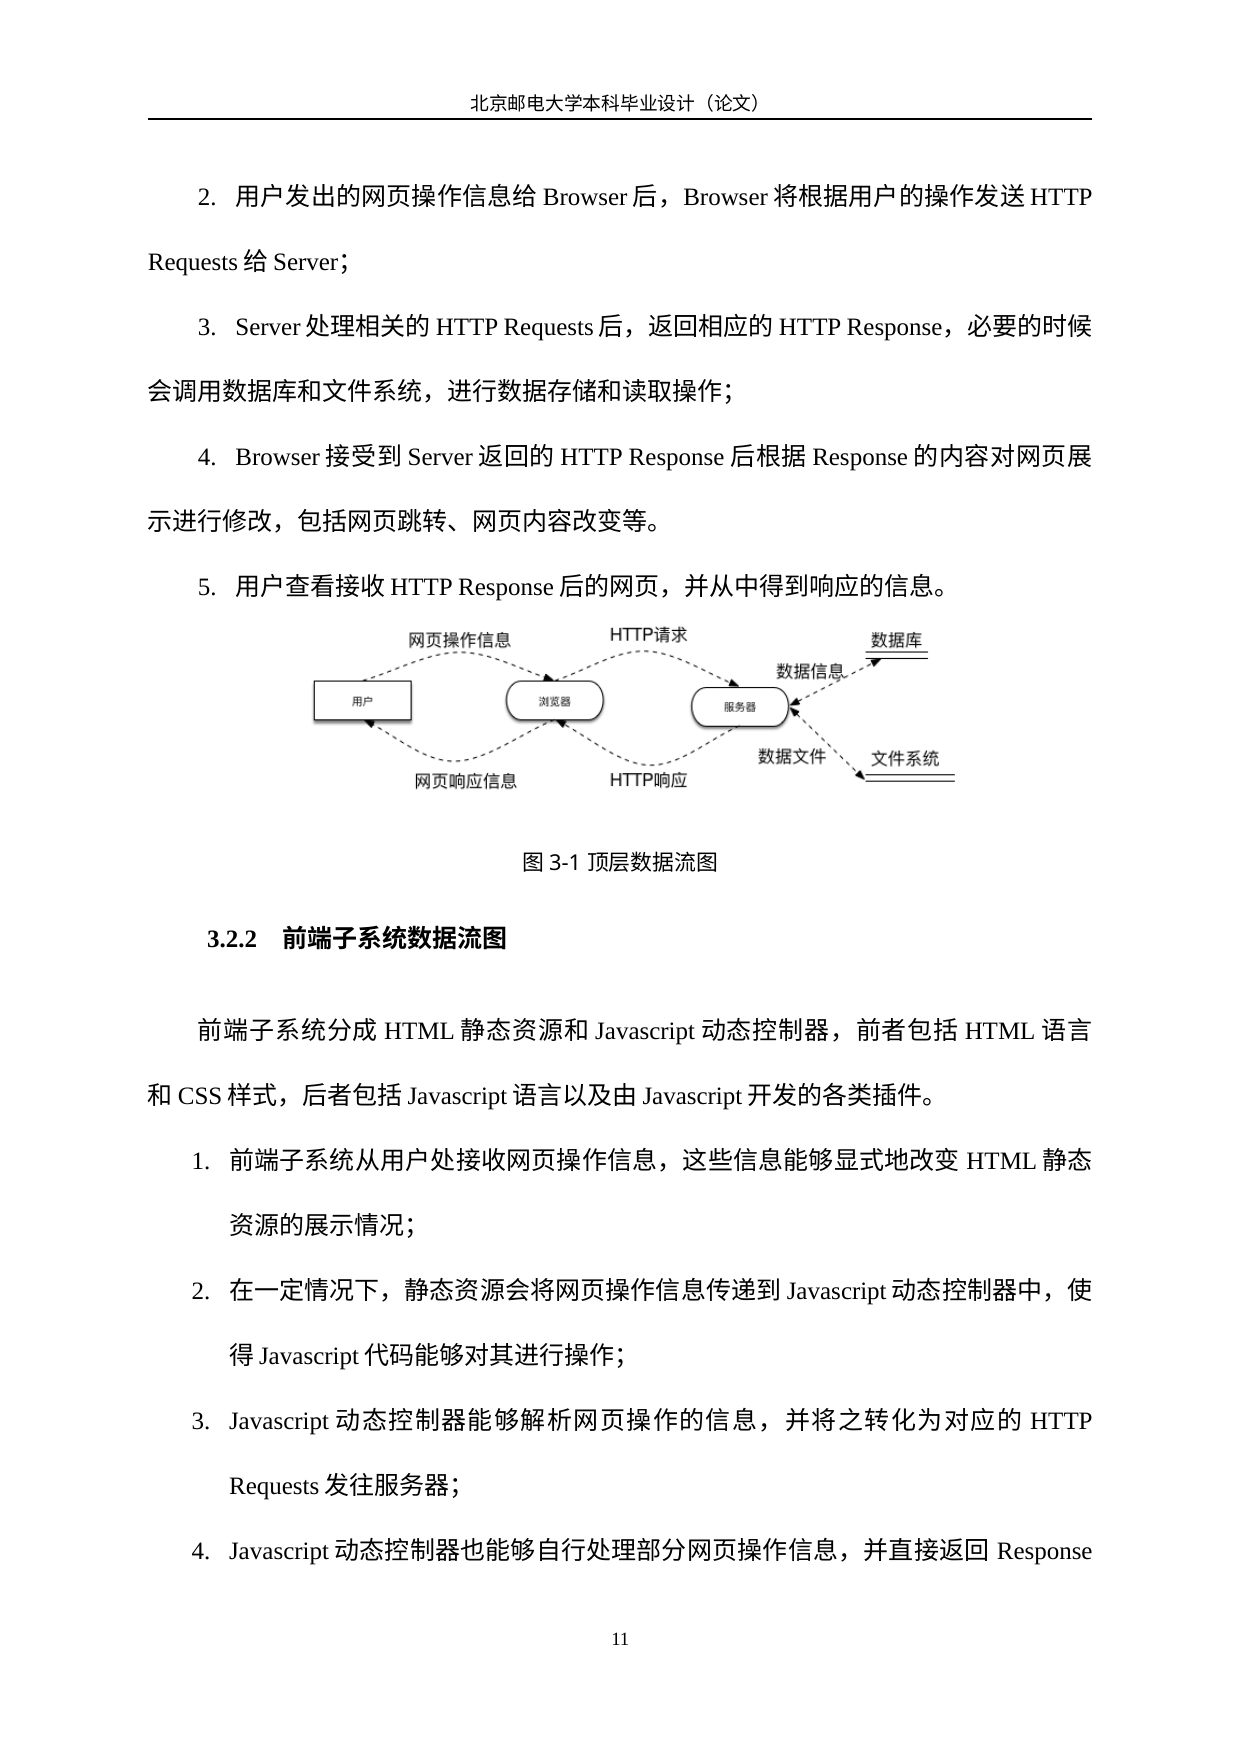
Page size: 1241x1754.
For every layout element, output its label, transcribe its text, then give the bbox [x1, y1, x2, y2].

list 用户查看接收HTTP Response后的网页，并从中得到响应的信息。 [148, 552, 1092, 617]
text 前端子系统分成HTML静态资源和Javascript动态控制器，前者包括HTML语言和CSS样式，后者包括Javascript语言以及由Javascript开发的各类插件。 [148, 996, 1092, 1126]
text 图 3-1 顶层数据流图 [148, 844, 1092, 877]
list 前端子系统从用户处接收网页操作信息，这些信息能够显式地改变HTML静态资源的展示情况； [191, 1126, 1092, 1256]
picture [274, 617, 967, 824]
list 用户发出的网页操作信息给Browser后，Browser将根据用户的操作发送HTTP Requests给Server； [148, 162, 1092, 292]
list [191, 1516, 1092, 1581]
list Javascript动态控制器能够解析网页操作的信息，并将之转化为对应的HTTP Requests发往服务器； [191, 1386, 1092, 1516]
list 在一定情况下，静态资源会将网页操作信息传递到Javascript动态控制器中，使得Javascript代码能够对其进行操作； [191, 1256, 1092, 1386]
list Browser接受到Server返回的HTTP Response后根据Response的内容对网页展示进行修改，包括网页跳转、网页内容改变等。 [148, 422, 1092, 552]
list Server处理相关的HTTP Requests后，返回相应的HTTP Response，必要的时候会调用数据库和文件系统，进行数据存储和读取操作； [148, 292, 1092, 422]
subtitle 前端子系统数据流图 [207, 904, 1092, 969]
